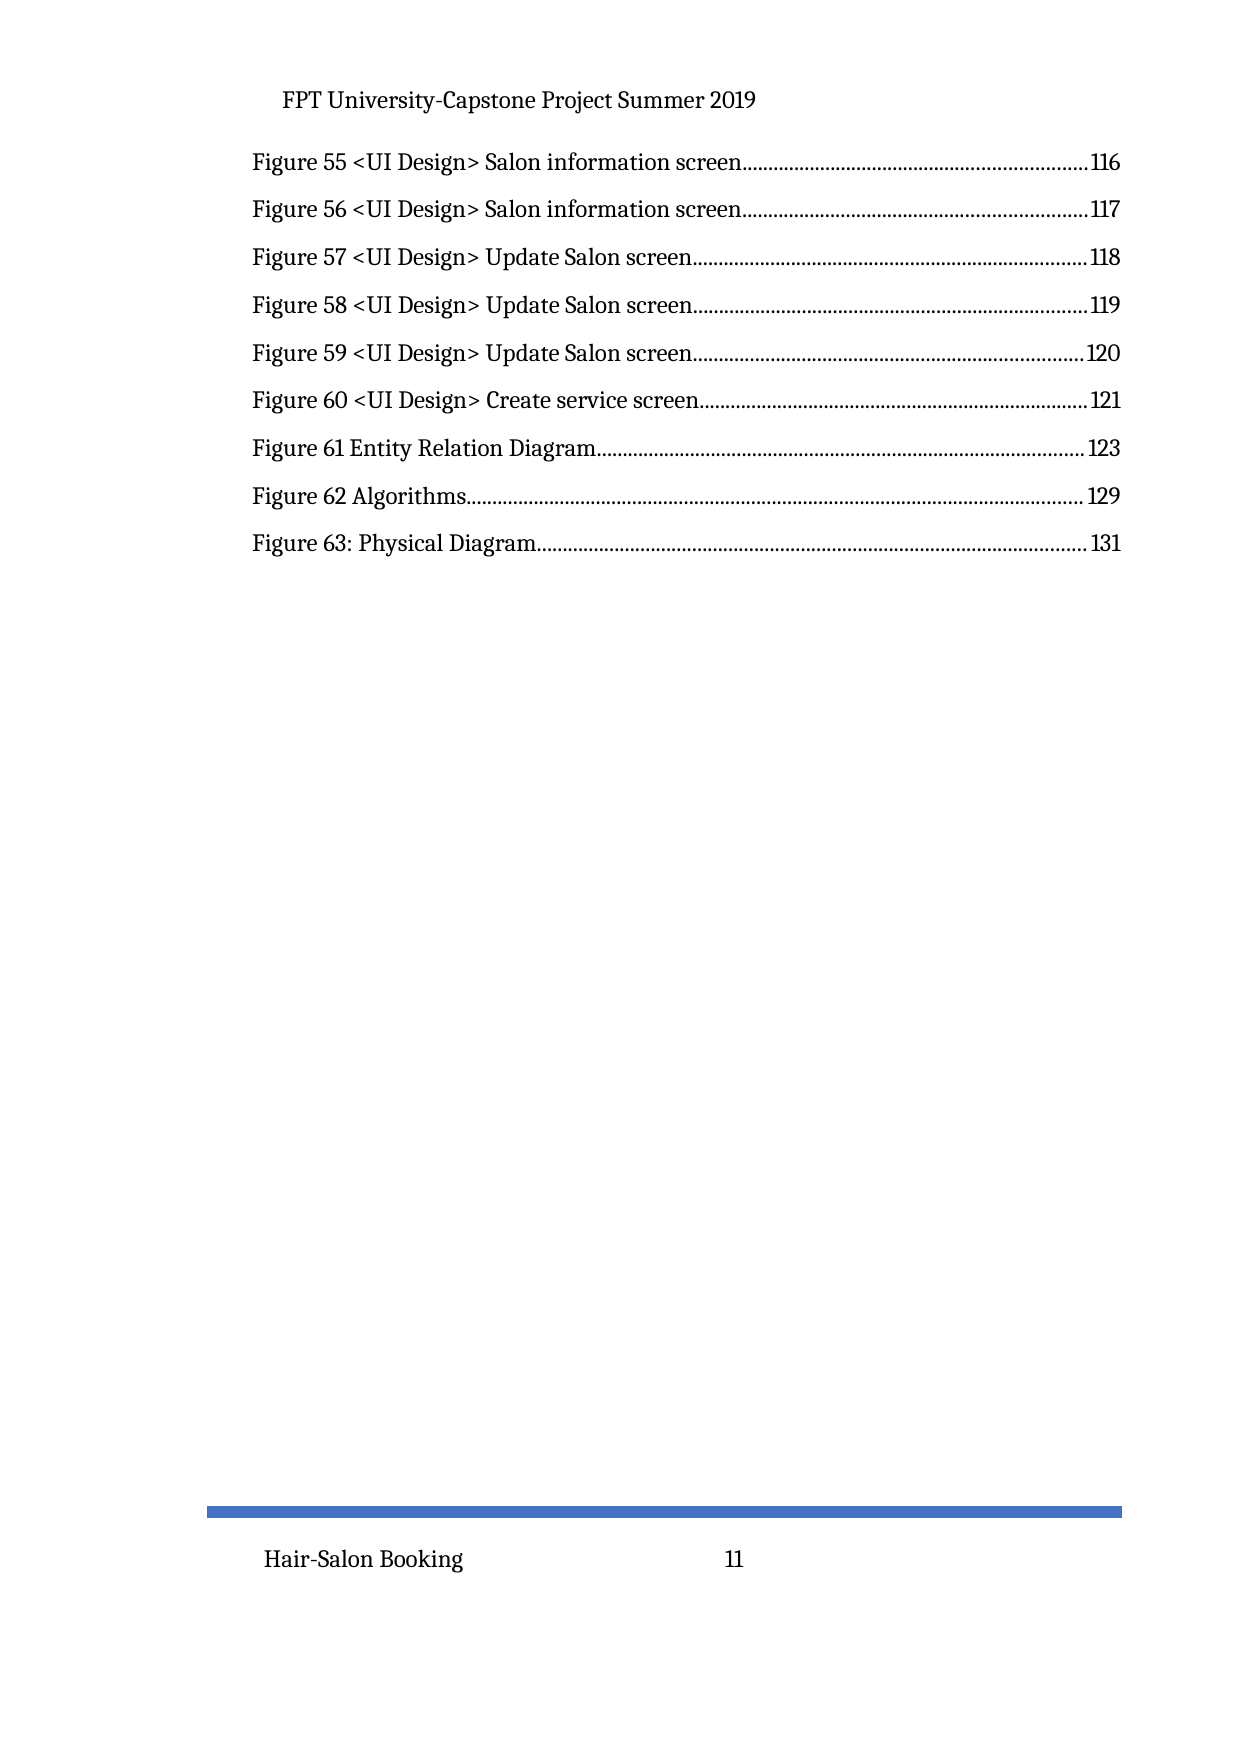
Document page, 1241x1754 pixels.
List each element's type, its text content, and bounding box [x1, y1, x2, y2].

text Figure 62 Algorithms 129 [252, 482, 1122, 510]
text Figure 63: Physical Diagram 131 [252, 529, 1122, 558]
text Figure 60 <UI Design> Create service screen 121 [252, 386, 1122, 415]
text Figure 57 <UI Design> Update Salon screen 118 [252, 243, 1122, 272]
text Figure 61 Entity Relation Diagram 123 [252, 434, 1122, 463]
text Figure 55 <UI Design> Salon information screen 116 [252, 148, 1122, 176]
text Figure 59 <UI Design> Update Salon screen 120 [252, 338, 1122, 367]
text Figure 56 <UI Design> Salon information screen 117 [252, 195, 1122, 224]
text Figure 58 <UI Design> Update Salon screen 119 [252, 291, 1122, 319]
